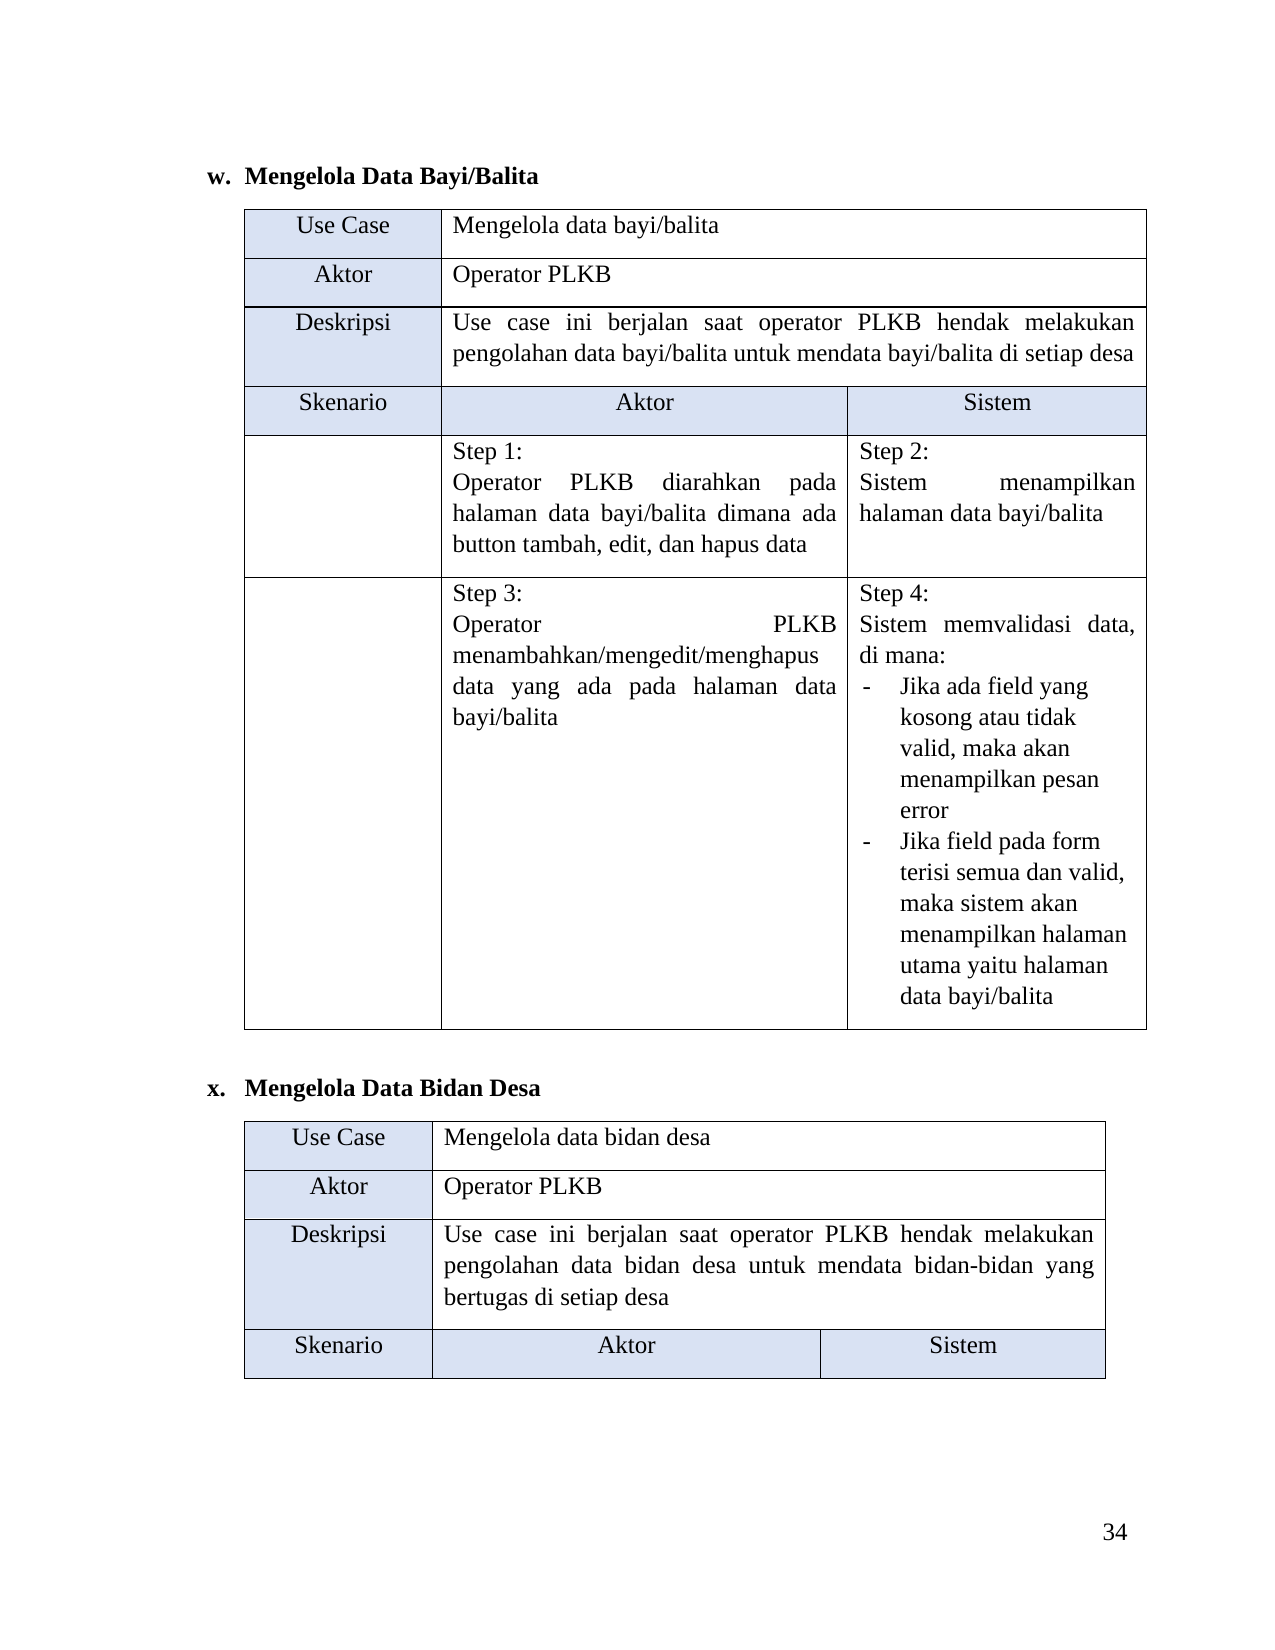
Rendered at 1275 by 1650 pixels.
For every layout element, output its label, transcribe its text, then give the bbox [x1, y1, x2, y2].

table_cell [245, 578, 441, 1029]
table_cell Use case ini berjalan saat operator PLKB hendak melakukan pengolahan data bayi/balita untuk mendata bayi/balita di setiap desa [442, 308, 1146, 386]
table_header Mengelola data bayi/balita [442, 210, 1146, 258]
table_cell Skenario [245, 387, 441, 435]
table_cell Aktor [442, 387, 847, 435]
table_header Mengelola data bidan desa [433, 1122, 1105, 1170]
table_cell Skenario [245, 1330, 432, 1378]
table_cell Step 2: Sistem menampilkan halaman data bayi/balita [848, 436, 1146, 577]
table_cell Use case ini berjalan saat operator PLKB hendak melakukan pengolahan data bidan desa untuk mendata bidan-bidan yang bertugas di setiap desa [433, 1220, 1105, 1329]
table_cell Sistem [821, 1330, 1105, 1378]
table_cell [245, 436, 441, 577]
table_header Use Case [245, 210, 441, 258]
list Mengelola Data Bidan Desa [207, 1073, 1127, 1102]
table_cell Operator PLKB [433, 1171, 1105, 1218]
table_header Use Case [245, 1122, 432, 1170]
table_cell Deskripsi [245, 1220, 432, 1329]
table_cell Aktor [245, 259, 441, 306]
table_cell Step 3: Operator PLKB menambahkan/mengedit/menghapus data yang ada pada halaman data bayi/balita [442, 578, 847, 1029]
list Mengelola Data Bayi/Balita [207, 161, 1127, 190]
table_cell Deskripsi [245, 308, 441, 386]
table_cell Operator PLKB [442, 259, 1146, 306]
table_cell Aktor [245, 1171, 432, 1218]
table_cell Step 1: Operator PLKB diarahkan pada halaman data bayi/balita dimana ada button tambah, edit, dan hapus data [442, 436, 847, 577]
table_cell Step 4: Sistem memvalidasi data, di mana: Jika ada field yang kosong atau tidak valid, maka akan menampilkan pesan error Jika field pada form terisi semua dan valid, maka sistem akan menampilkan halaman utama yaitu halaman data bayi/balita [848, 578, 1146, 1029]
table_cell Sistem [848, 387, 1146, 435]
table_cell Aktor [433, 1330, 820, 1378]
